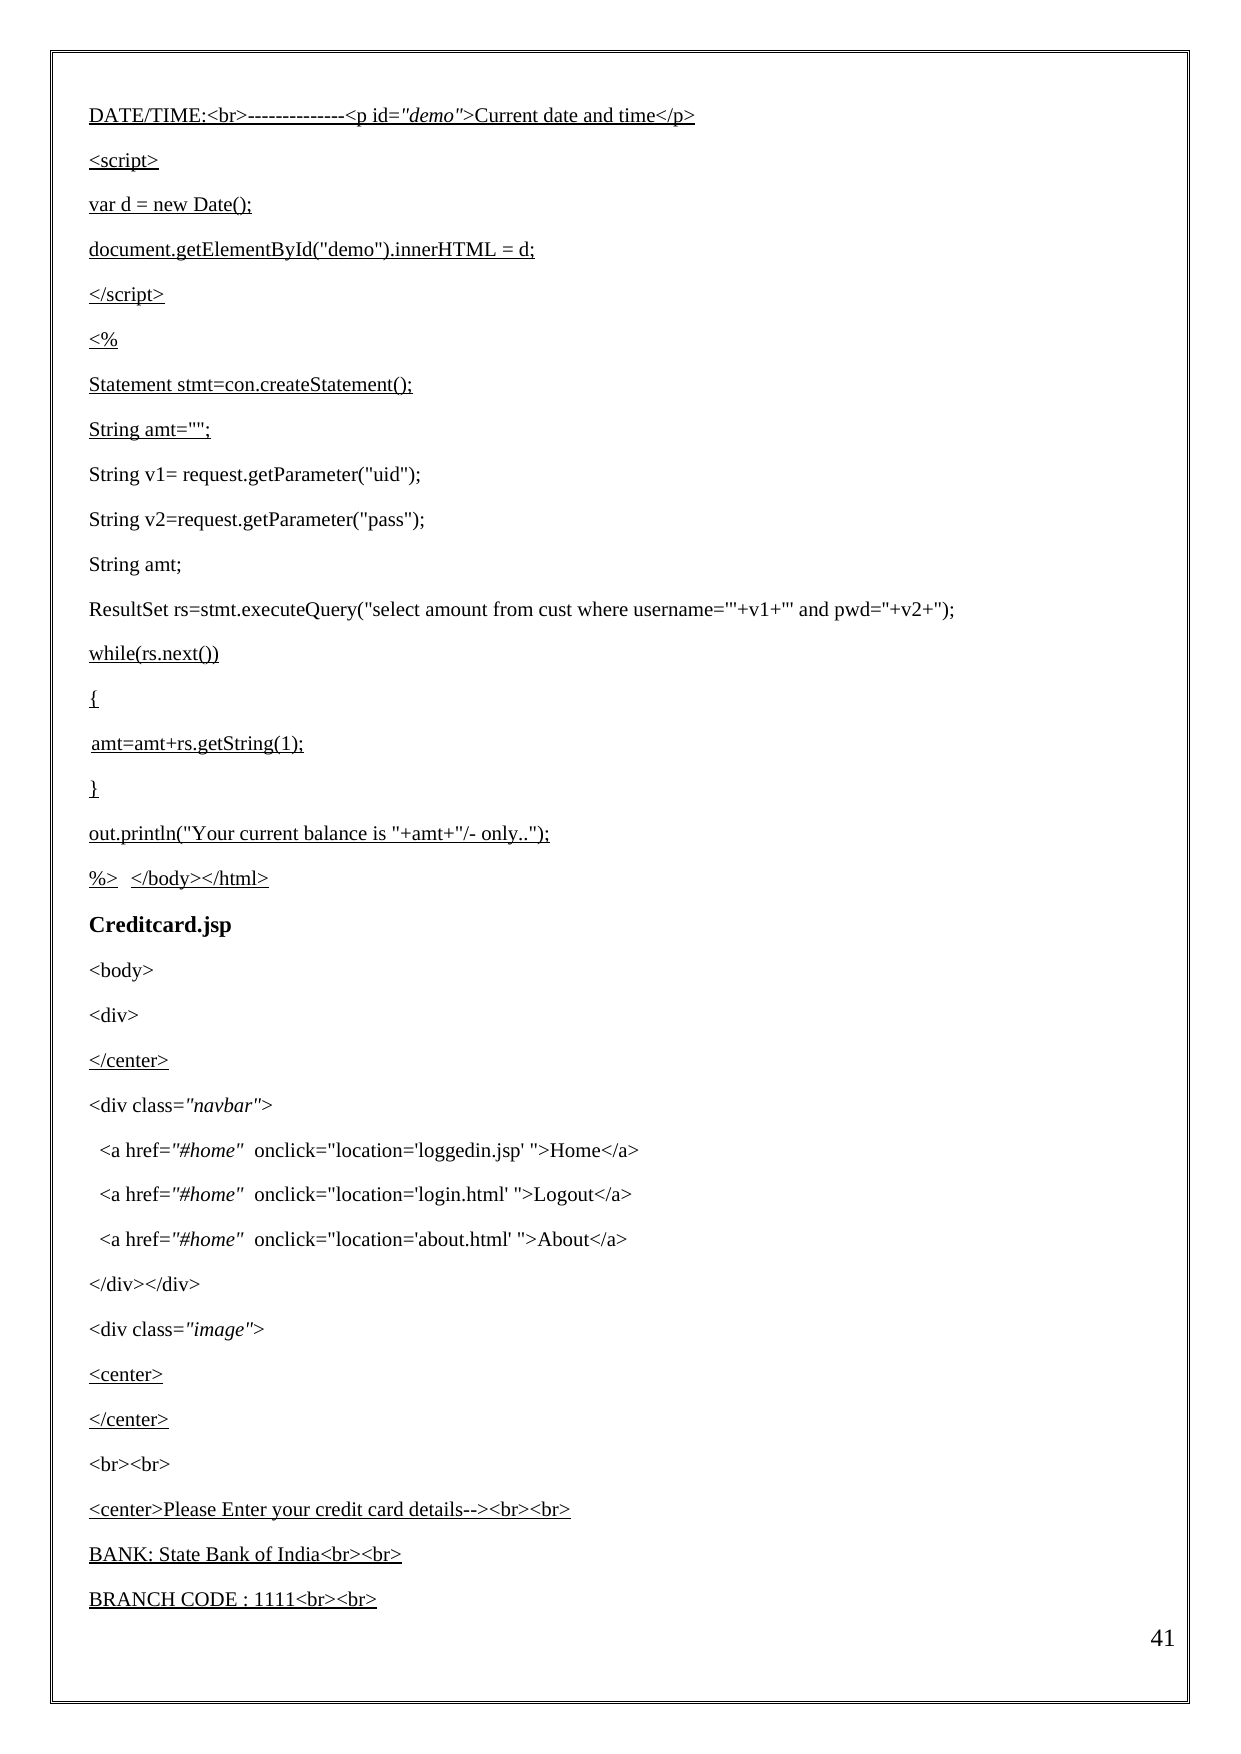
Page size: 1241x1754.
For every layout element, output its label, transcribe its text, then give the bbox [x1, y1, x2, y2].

text </div></div> [89, 1272, 1175, 1296]
text <body> [89, 958, 1175, 982]
text String v2=request.getParameter("pass"); [89, 507, 1175, 531]
text </center> [89, 1407, 1175, 1431]
text String v1= request.getParameter("uid"); [89, 462, 1175, 486]
text BANK: State Bank of India<br><br> [89, 1542, 1175, 1566]
text <div> [89, 1003, 1175, 1027]
text while(rs.next()) [89, 641, 1175, 665]
text String amt; [89, 552, 1175, 576]
text <a href="#home" onclick="location='login.html' ">Logout</a> [89, 1182, 1175, 1206]
text ResultSet rs=stmt.executeQuery("select amount from cust where username='"+v1+"' and pwd=''+v2+"); [89, 596, 1175, 621]
text </script> [89, 282, 1175, 306]
text <div class="navbar"> [89, 1093, 1175, 1117]
text BRANCH CODE : 1111<br><br> [89, 1586, 1175, 1611]
text { [89, 686, 1175, 710]
text String amt=""; [89, 417, 1175, 441]
text <a href="#home" onclick="location='loggedin.jsp' ">Home</a> [89, 1137, 1175, 1162]
text <script> [89, 147, 1175, 172]
text <div class="image"> [89, 1317, 1175, 1341]
text out.println("Your current balance is "+amt+"/- only.."); [89, 821, 1175, 845]
text <center> [89, 1362, 1175, 1386]
text <center>Please Enter your credit card details--><br><br> [89, 1497, 1175, 1521]
text Statement stmt=con.createStatement(); [89, 372, 1175, 396]
text %> </body></html> [89, 866, 1175, 890]
text DATE/TIME:<br>--------------<p id="demo">Current date and time</p> [89, 103, 1175, 127]
text <a href="#home" onclick="location='about.html' ">About</a> [89, 1227, 1175, 1251]
text amt=amt+rs.getString(1); [89, 731, 1175, 755]
text var d = new Date(); [89, 192, 1175, 216]
text <% [89, 327, 1175, 351]
text document.getElementById("demo").innerHTML = d; [89, 237, 1175, 261]
text } [89, 776, 1175, 800]
text Creditcard.jsp [89, 911, 1175, 937]
text <br><br> [89, 1452, 1175, 1476]
text </center> [89, 1048, 1175, 1072]
